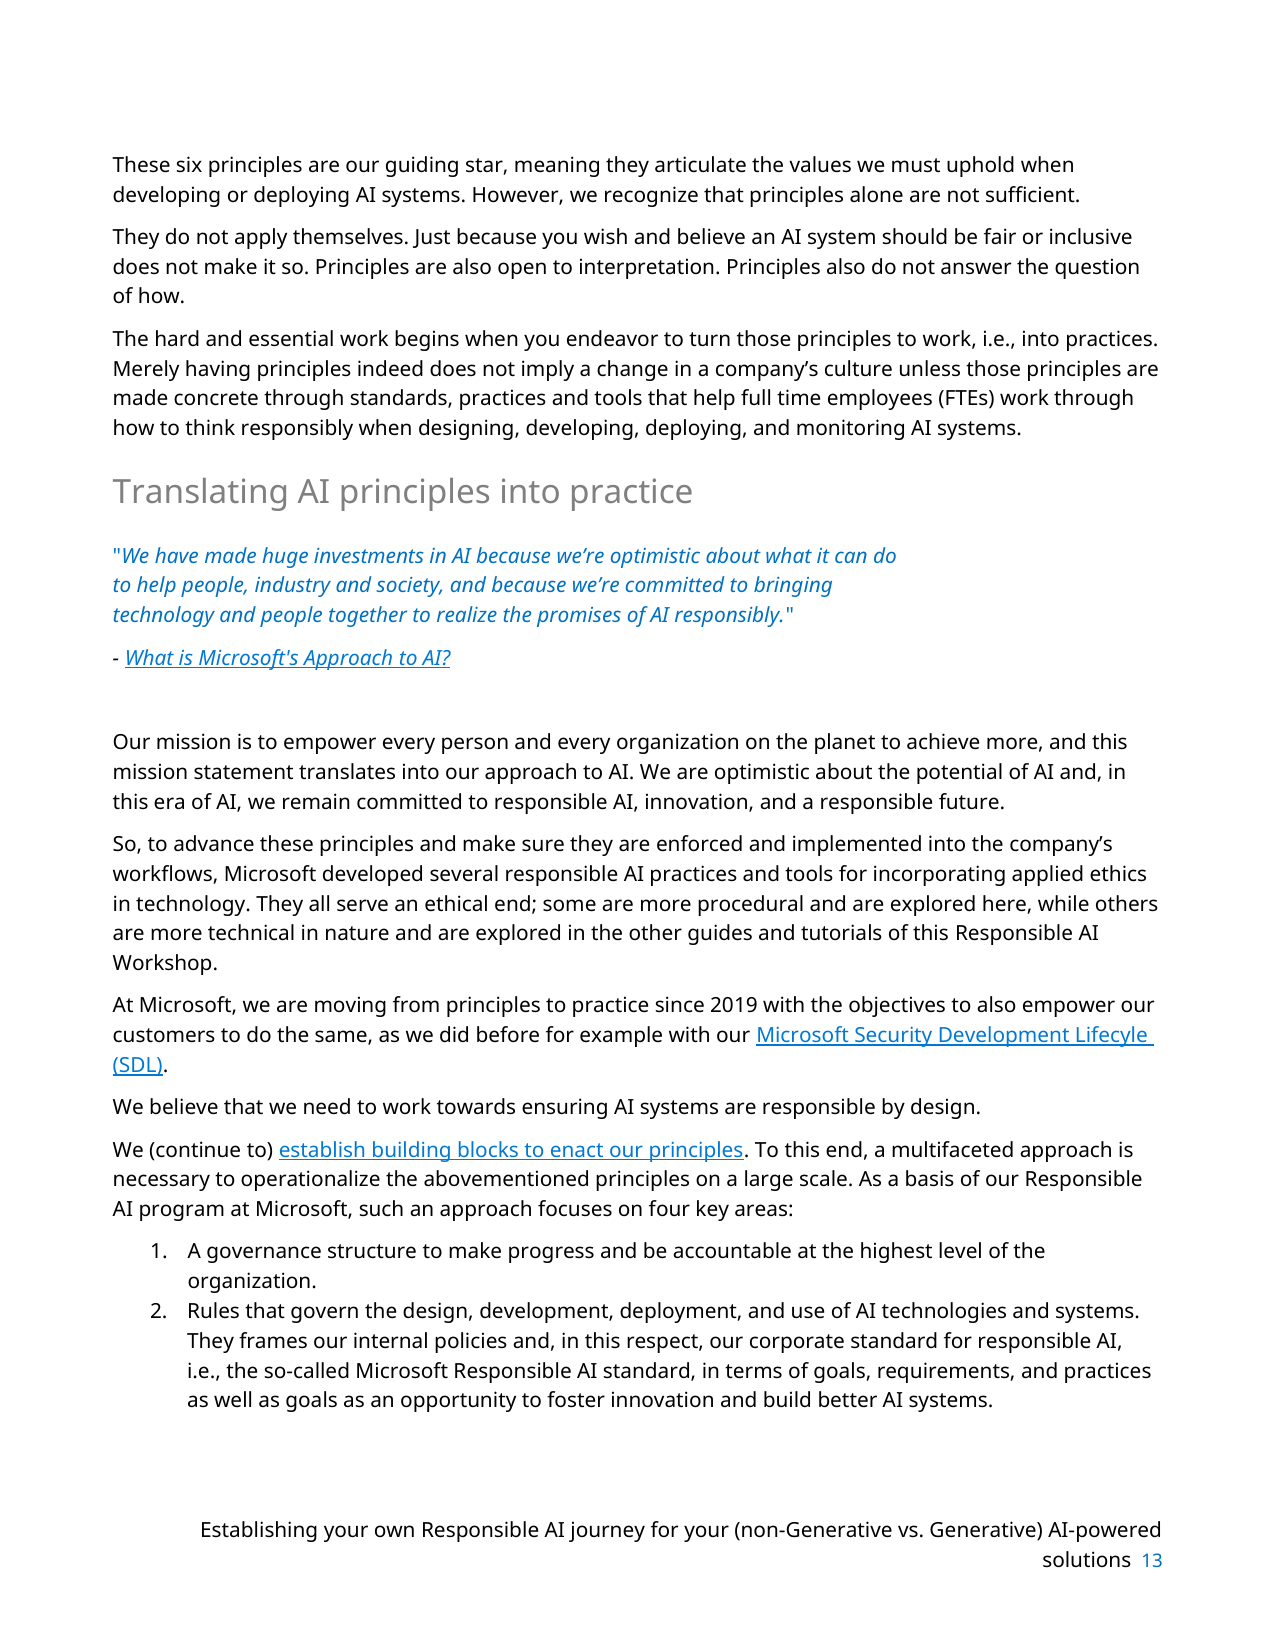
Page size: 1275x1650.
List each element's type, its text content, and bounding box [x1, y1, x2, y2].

text At Microsoft, we are moving from principles to practice since 2019 with the objectives to also empower our customers to do the same, as we did before for example with our Microsoft Security Development Lifecyle (SDL). [112, 991, 1162, 1078]
text We (continue to) establish building blocks to enact our principles. To this end, a multifaceted approach is necessary to operationalize the abovementioned principles on a large scale. As a basis of our Responsible AI program at Microsoft, such an approach focuses on four key areas: [112, 1135, 1162, 1223]
text "We have made huge investments in AI because we’re optimistic about what it can do to help people, industry and society, and because we’re committed to bringing technology and people together to realize the promises of AI responsibly." [112, 541, 910, 629]
list Rules that govern the design, development, deployment, and use of AI technologies and systems. They frames our internal policies and, in this respect, our corporate standard for responsible AI, i.e., the so-called Microsoft Responsible AI standard, in terms of goals, requirements, and practices as well as goals as an opportunity to foster innovation and build better AI systems. [150, 1296, 1162, 1414]
text They do not apply themselves. Just because you wish and believe an AI system should be fair or inclusive does not make it so. Principles are also open to interpretation. Principles also do not answer the question of how. [112, 222, 1162, 310]
list A governance structure to make progress and be accountable at the highest level of the organization. [150, 1237, 1162, 1295]
text Our mission is to empower every person and every organization on the planet to achieve more, and this mission statement translates into our approach to AI. We are optimistic about the potential of AI and, in this era of AI, we remain committed to responsible AI, innovation, and a responsible future. [112, 727, 1162, 815]
text These six principles are our guiding star, meaning they articulate the values we must uphold when developing or deploying AI systems. However, we recognize that principles alone are not sufficient. [112, 150, 1162, 208]
text The hard and essential work begins when you endeavor to turn those principles to work, i.e., into practices. Merely having principles indeed does not imply a change in a company’s culture unless those principles are made concrete through standards, practices and tools that help full time employees (FTEs) work through how to think responsibly when designing, developing, deploying, and monitoring AI systems. [112, 324, 1162, 442]
text We believe that we need to work towards ensuring AI systems are responsible by design. [112, 1092, 1162, 1121]
text So, to advance these principles and make sure they are enforced and implemented into the company’s workflows, Microsoft developed several responsible AI practices and tools for incorporating applied ethics in technology. They all serve an ethical end; some are more procedural and are explored here, while others are more technical in nature and are explored in the other guides and tutorials of this Responsible AI Workshop. [112, 829, 1162, 977]
subtitle Translating AI principles into practice [112, 468, 1162, 513]
text - What is Microsoft's Approach to AI? [112, 643, 1162, 671]
